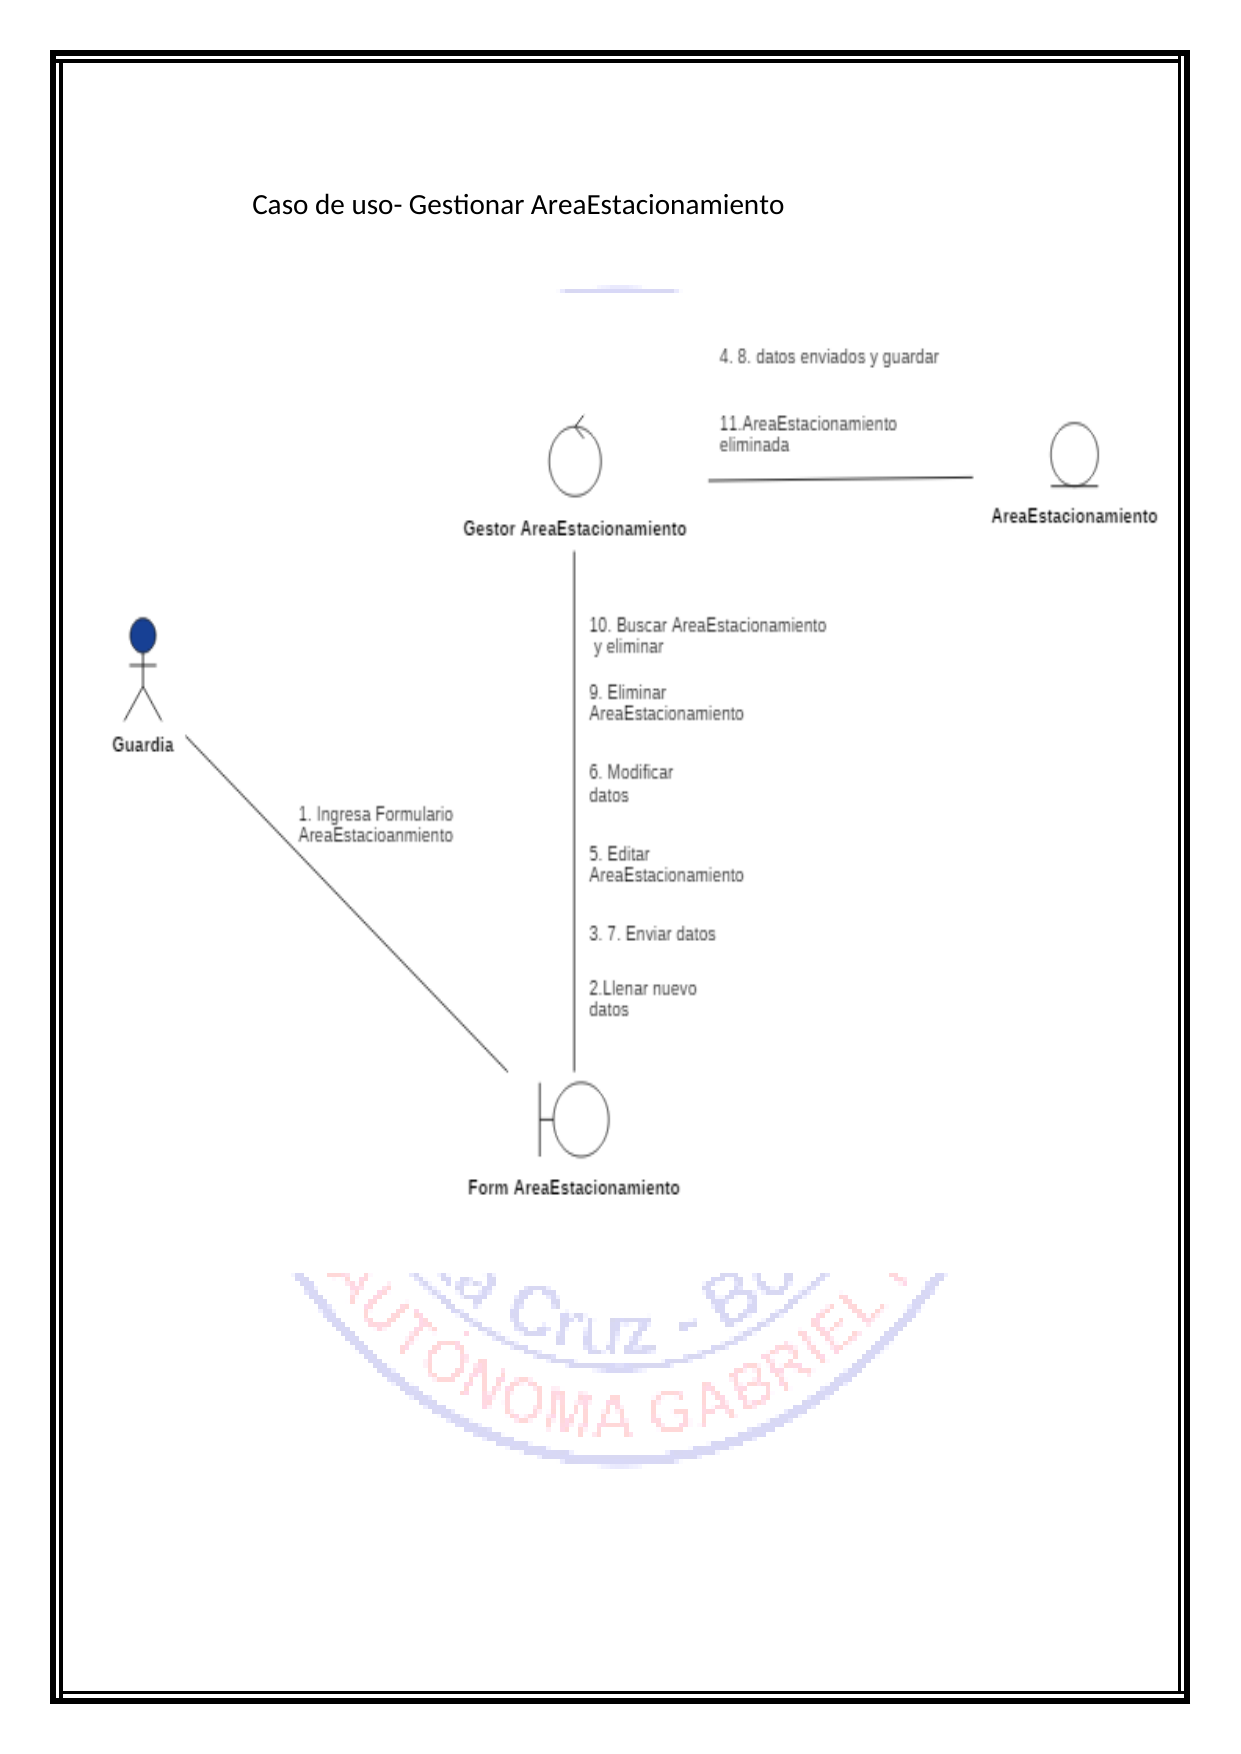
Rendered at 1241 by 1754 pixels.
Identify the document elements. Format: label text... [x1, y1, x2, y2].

list Caso de uso- Gestionar AreaEstacionamiento [252, 186, 1063, 222]
picture [99, 293, 1167, 1273]
